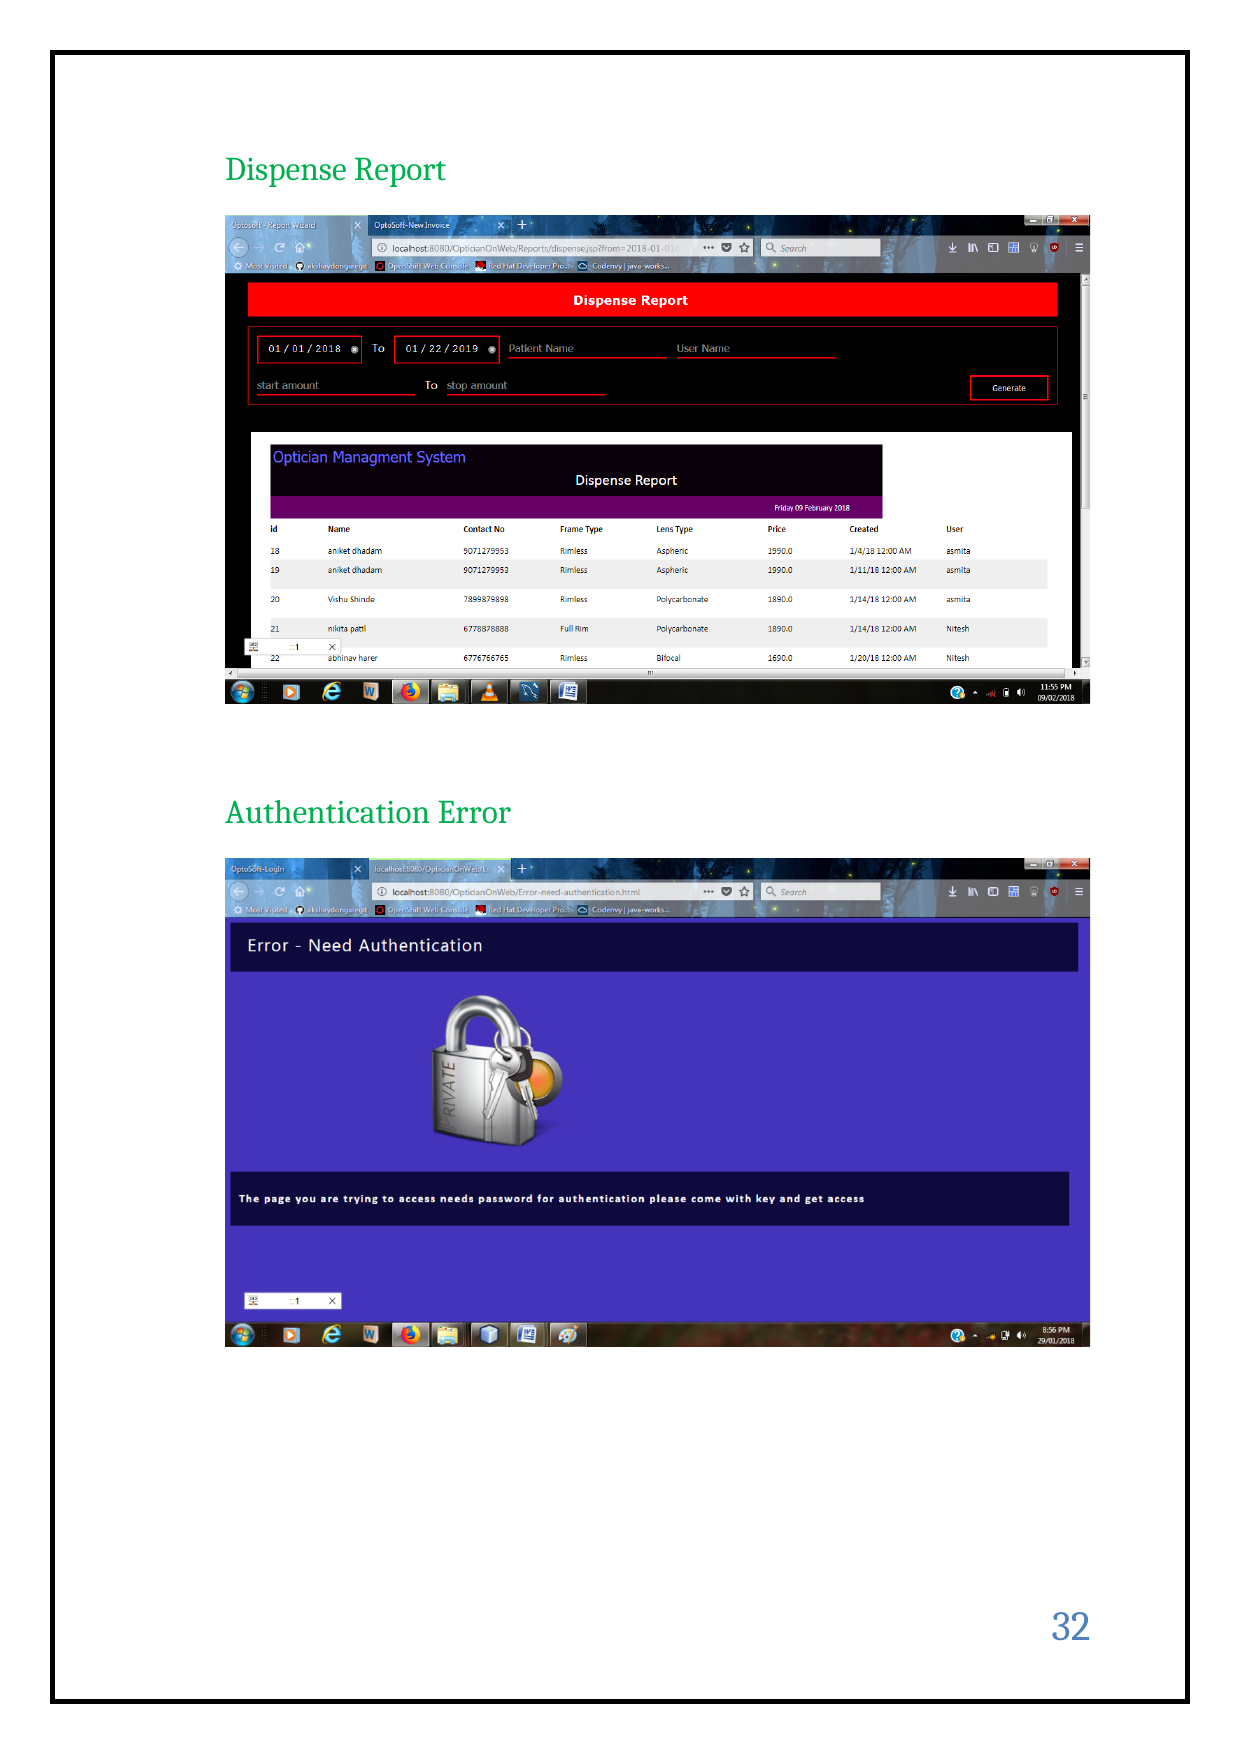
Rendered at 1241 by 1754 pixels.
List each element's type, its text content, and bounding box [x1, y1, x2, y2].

picture [225, 215, 1091, 704]
text Authentication Error [225, 793, 1090, 832]
picture [225, 858, 1091, 1347]
text Dispense Report [225, 150, 1090, 188]
